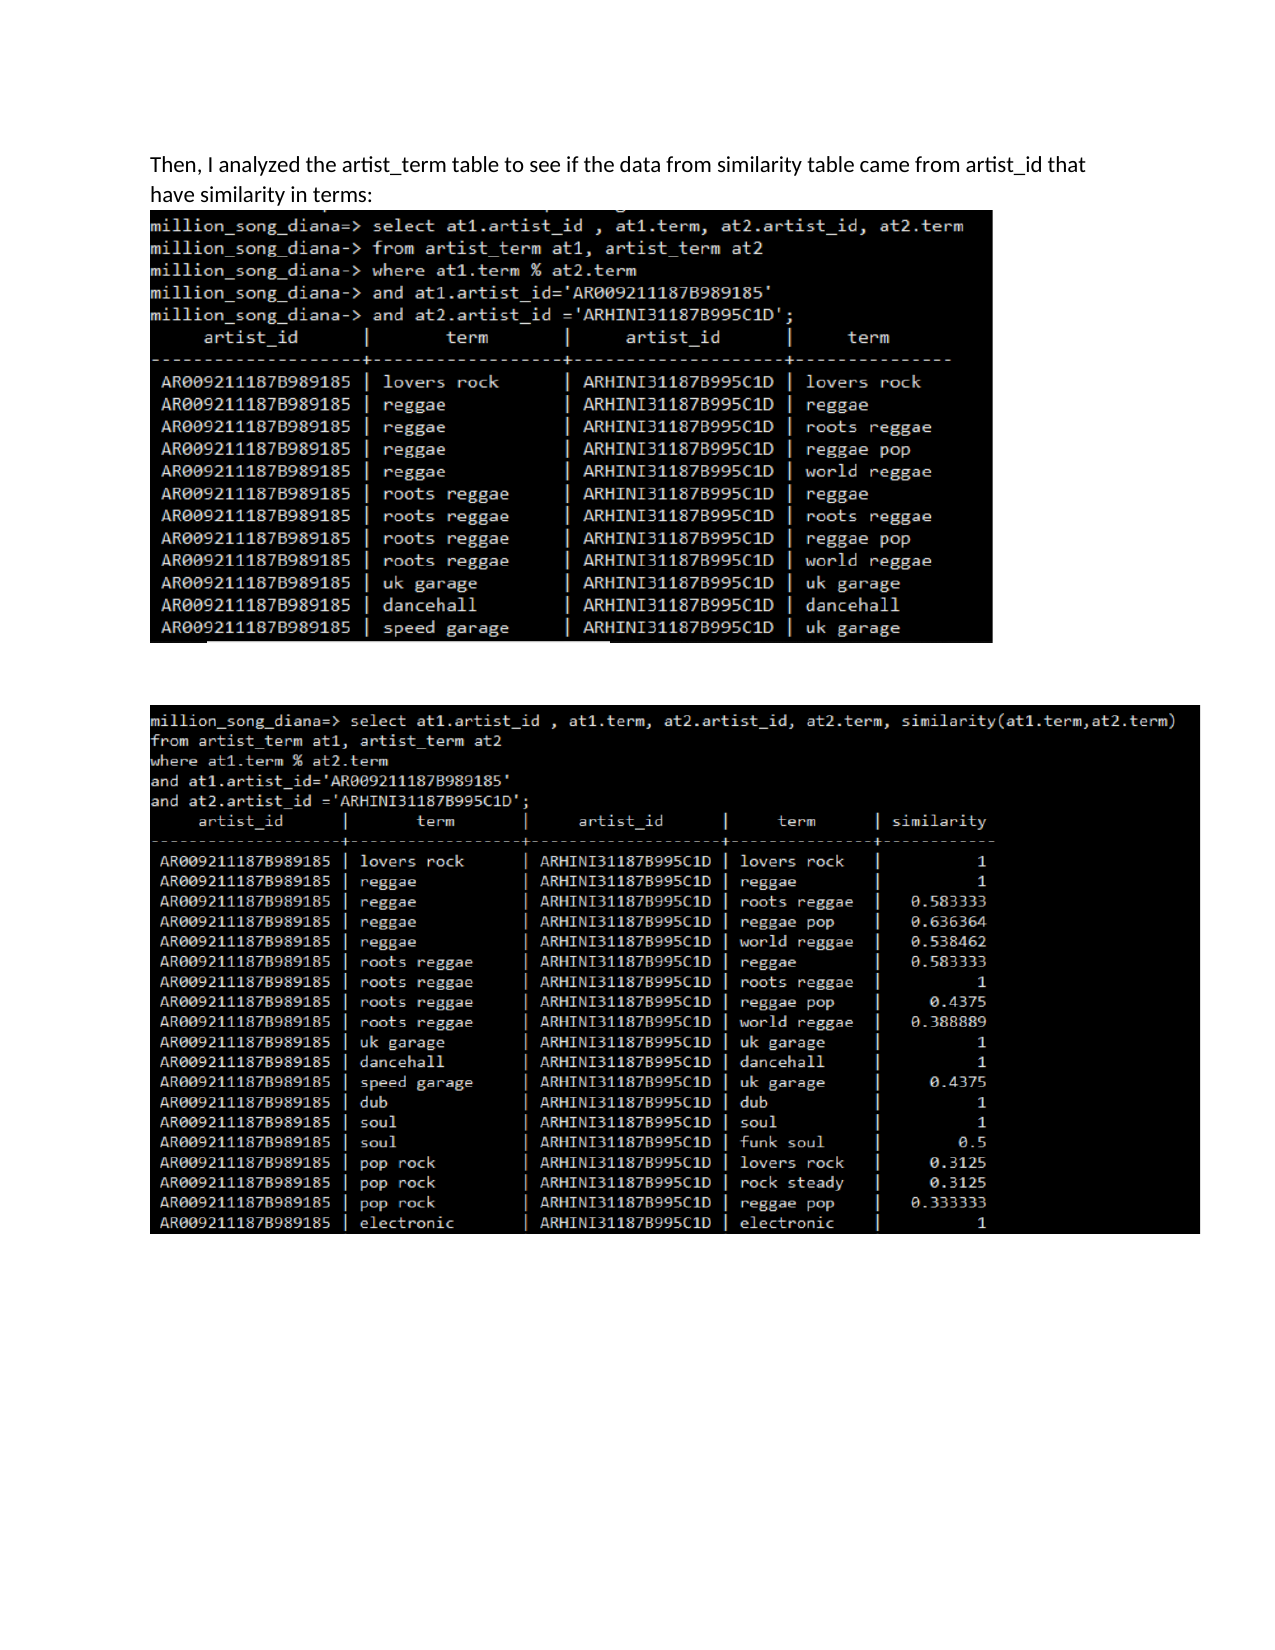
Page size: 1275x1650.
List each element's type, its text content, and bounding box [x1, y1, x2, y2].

picture [150, 705, 1200, 1234]
picture [150, 210, 993, 643]
